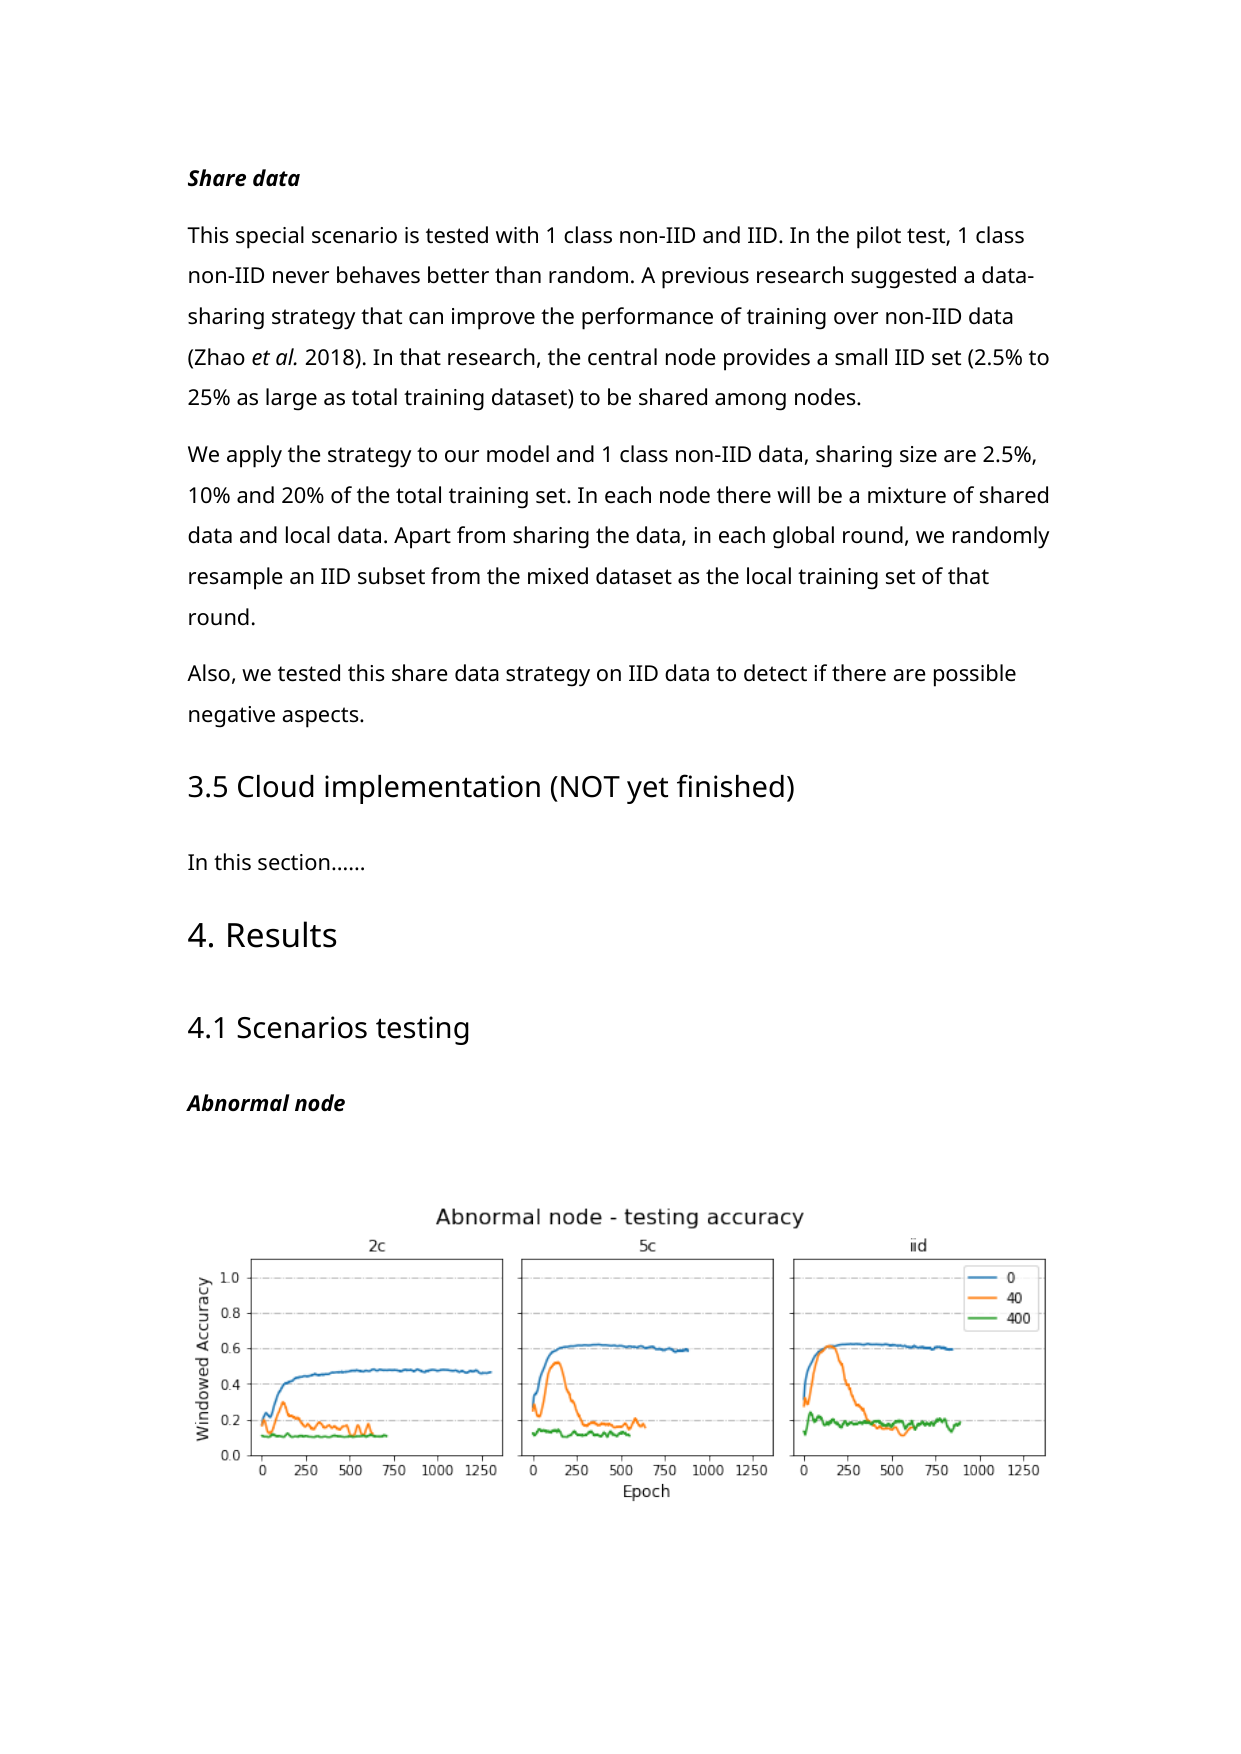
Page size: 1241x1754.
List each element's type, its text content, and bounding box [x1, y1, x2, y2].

picture [187, 1199, 1053, 1511]
text 3.5 Cloud implementation (NOT yet finished) [187, 754, 1053, 819]
text Also, we tested this share data strategy on IID data to detect if there are possible negative aspects. [187, 657, 1053, 730]
text 4.1 Scenarios testing [187, 995, 1053, 1060]
list Results [187, 902, 1053, 967]
text This special scenario is tested with 1 class non-IID and IID. In the pilot test, 1 class non-IID never behaves better than random. A previous research suggested a data-sharing strategy that can improve the performance of training over non-IID data (Zhao et al. 2018). In that research, the central node provides a small IID set (2.5% to 25% as large as total training dataset) to be shared among nodes. [187, 218, 1053, 413]
text We apply the strategy to our model and 1 class non-IID data, sharing size are 2.5%, 10% and 20% of the total training set. In each node there will be a mixture of shared data and local data. Apart from sharing the data, in each global round, we randomly resample an IID subset from the mixed dataset as the local training set of that round. [187, 438, 1053, 633]
text In this section…… [187, 845, 1053, 878]
text Share data [187, 162, 1053, 194]
text Abnormal node [187, 1087, 1053, 1119]
